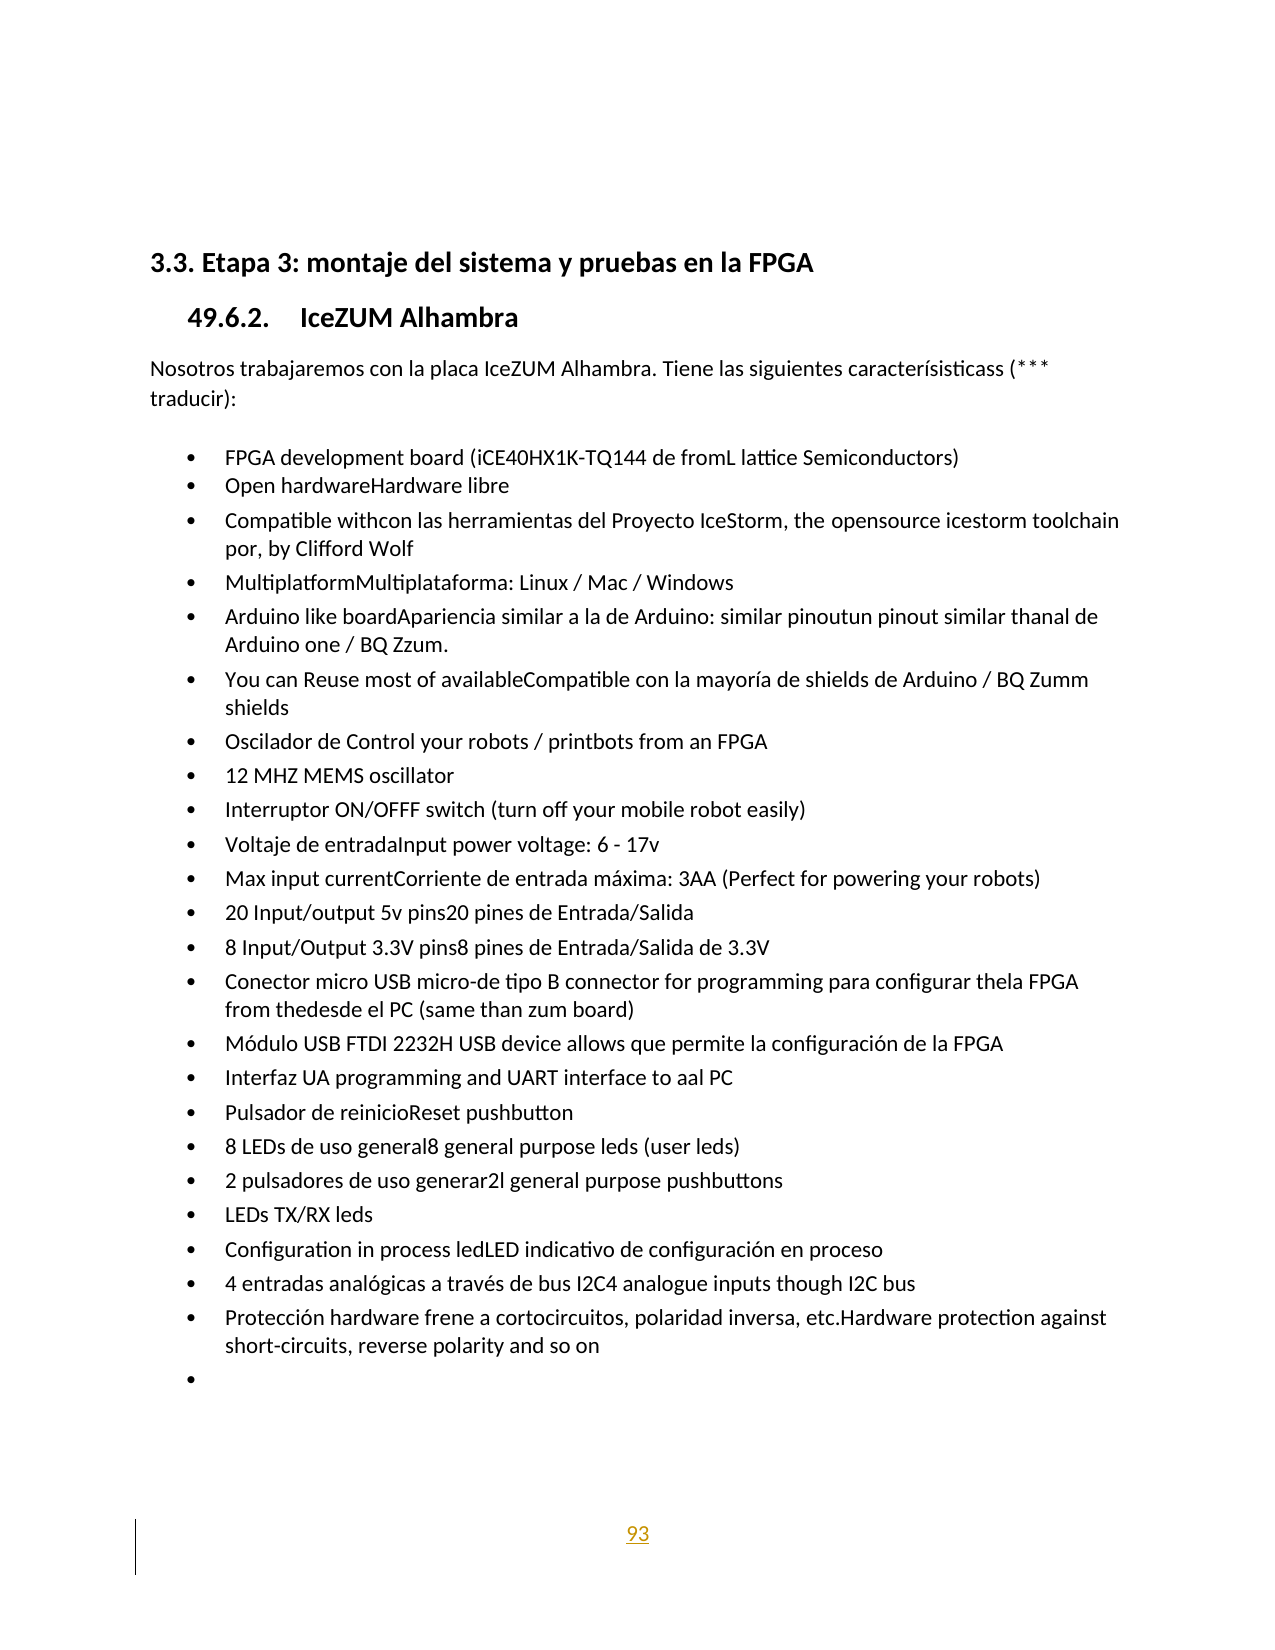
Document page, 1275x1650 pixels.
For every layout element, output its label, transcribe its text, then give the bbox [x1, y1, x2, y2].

text Etapa 3: pruebas en la FPG [150, 244, 1125, 279]
